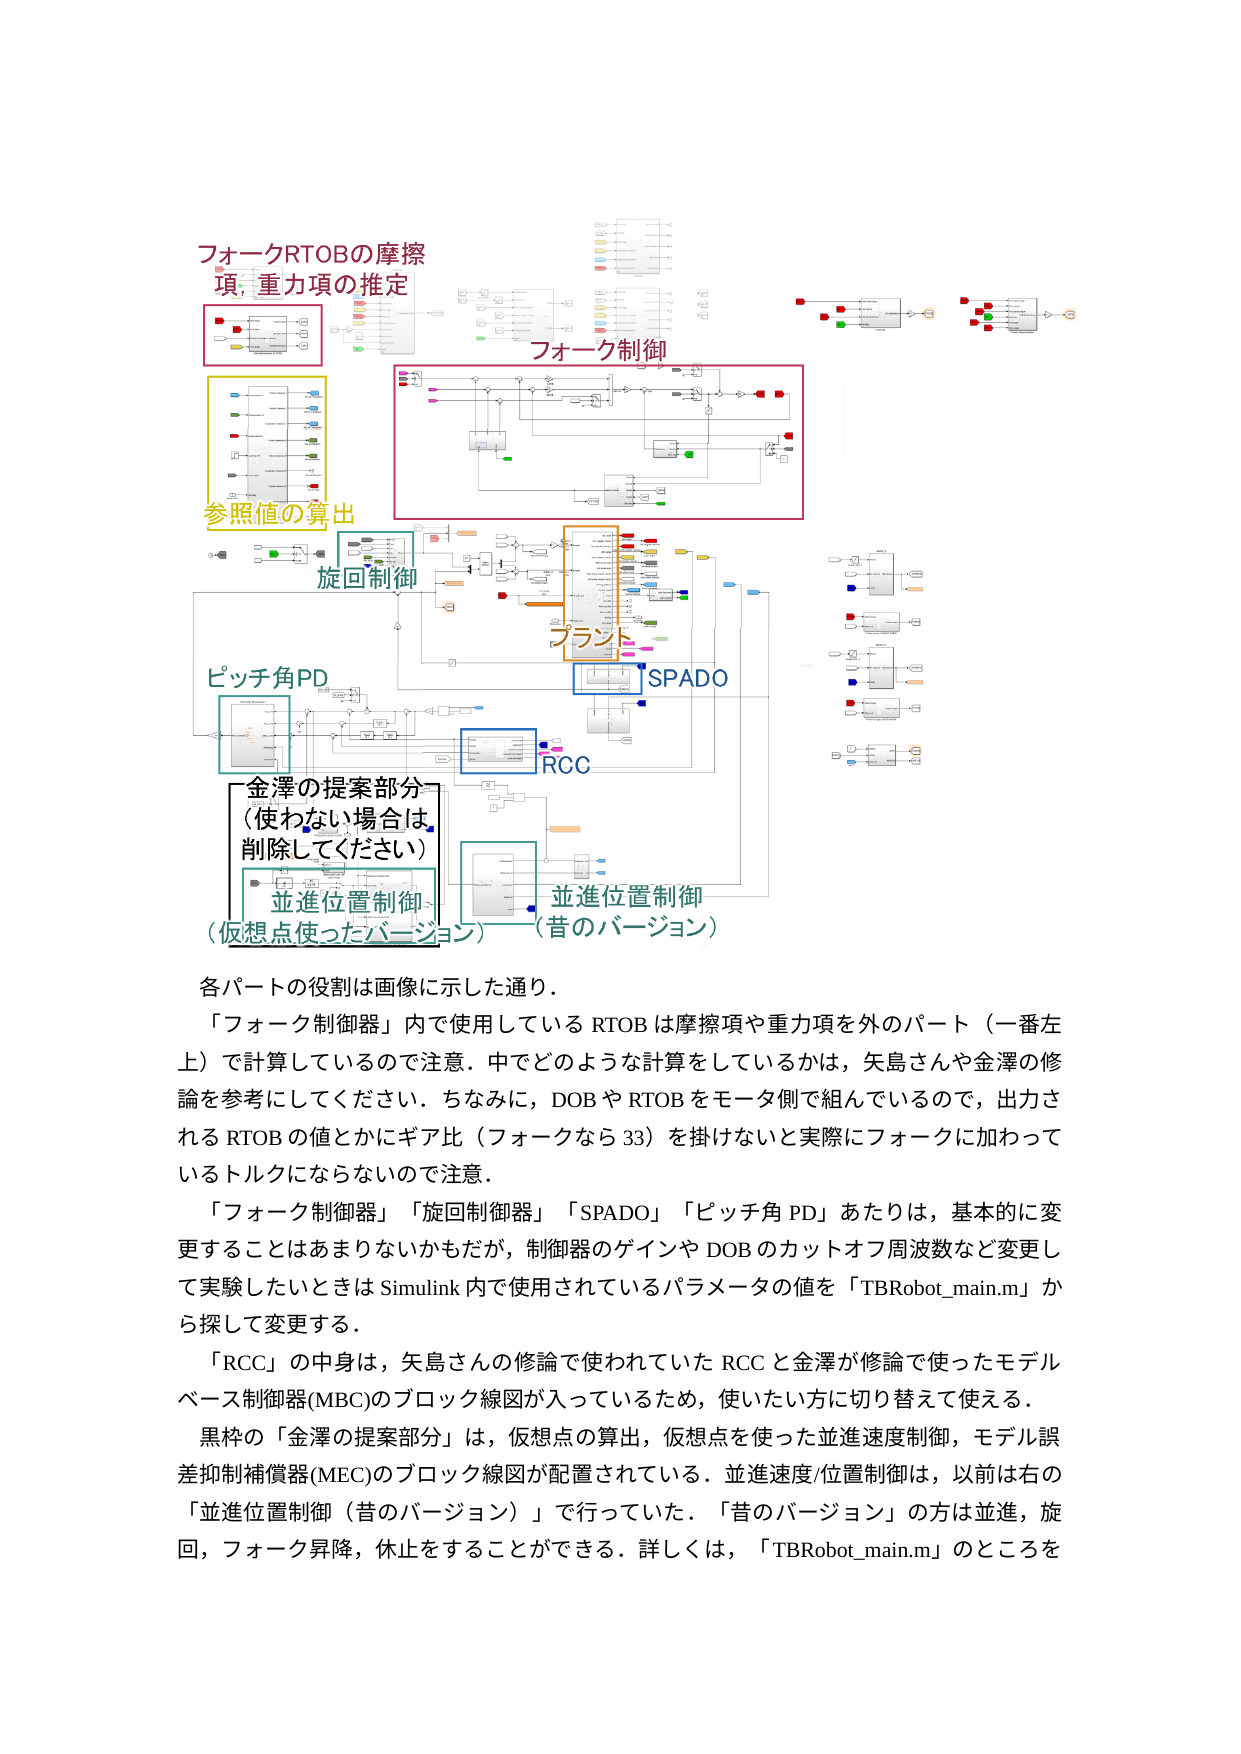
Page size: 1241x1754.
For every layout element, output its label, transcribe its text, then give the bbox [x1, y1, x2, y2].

text 各パートの役割は画像に示した通り． [177, 967, 1063, 1004]
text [177, 1417, 1063, 1567]
text 「フォーク制御器」内で使用しているRTOBは摩擦項や重力項を外のパート（一番左上）で計算しているので注意．中でどのような計算をしているかは，矢島さんや金澤の修論を参考にしてください．ちなみに，DOBやRTOBをモータ側で組んでいるので，出力されるRTOBの値とかにギア比（フォークなら33）を掛けないと実際にフォークに加わっているトルクにならないので注意． [177, 1004, 1063, 1192]
picture [177, 216, 1078, 966]
text 「フォーク制御器」「旋回制御器」「SPADO」「ピッチ角PD」あたりは，基本的に変更することはあまりないかもだが，制御器のゲインやDOBのカットオフ周波数など変更して実験したいときはSimulink内で使用されているパラメータの値を「TBRobot_main.m」から探して変更する． [177, 1192, 1063, 1342]
text 「RCC」の中身は，矢島さんの修論で使われていたRCCと金澤が修論で使ったモデルベース制御器(MBC)のブロック線図が入っているため，使いたい方に切り替えて使える． [177, 1342, 1063, 1417]
